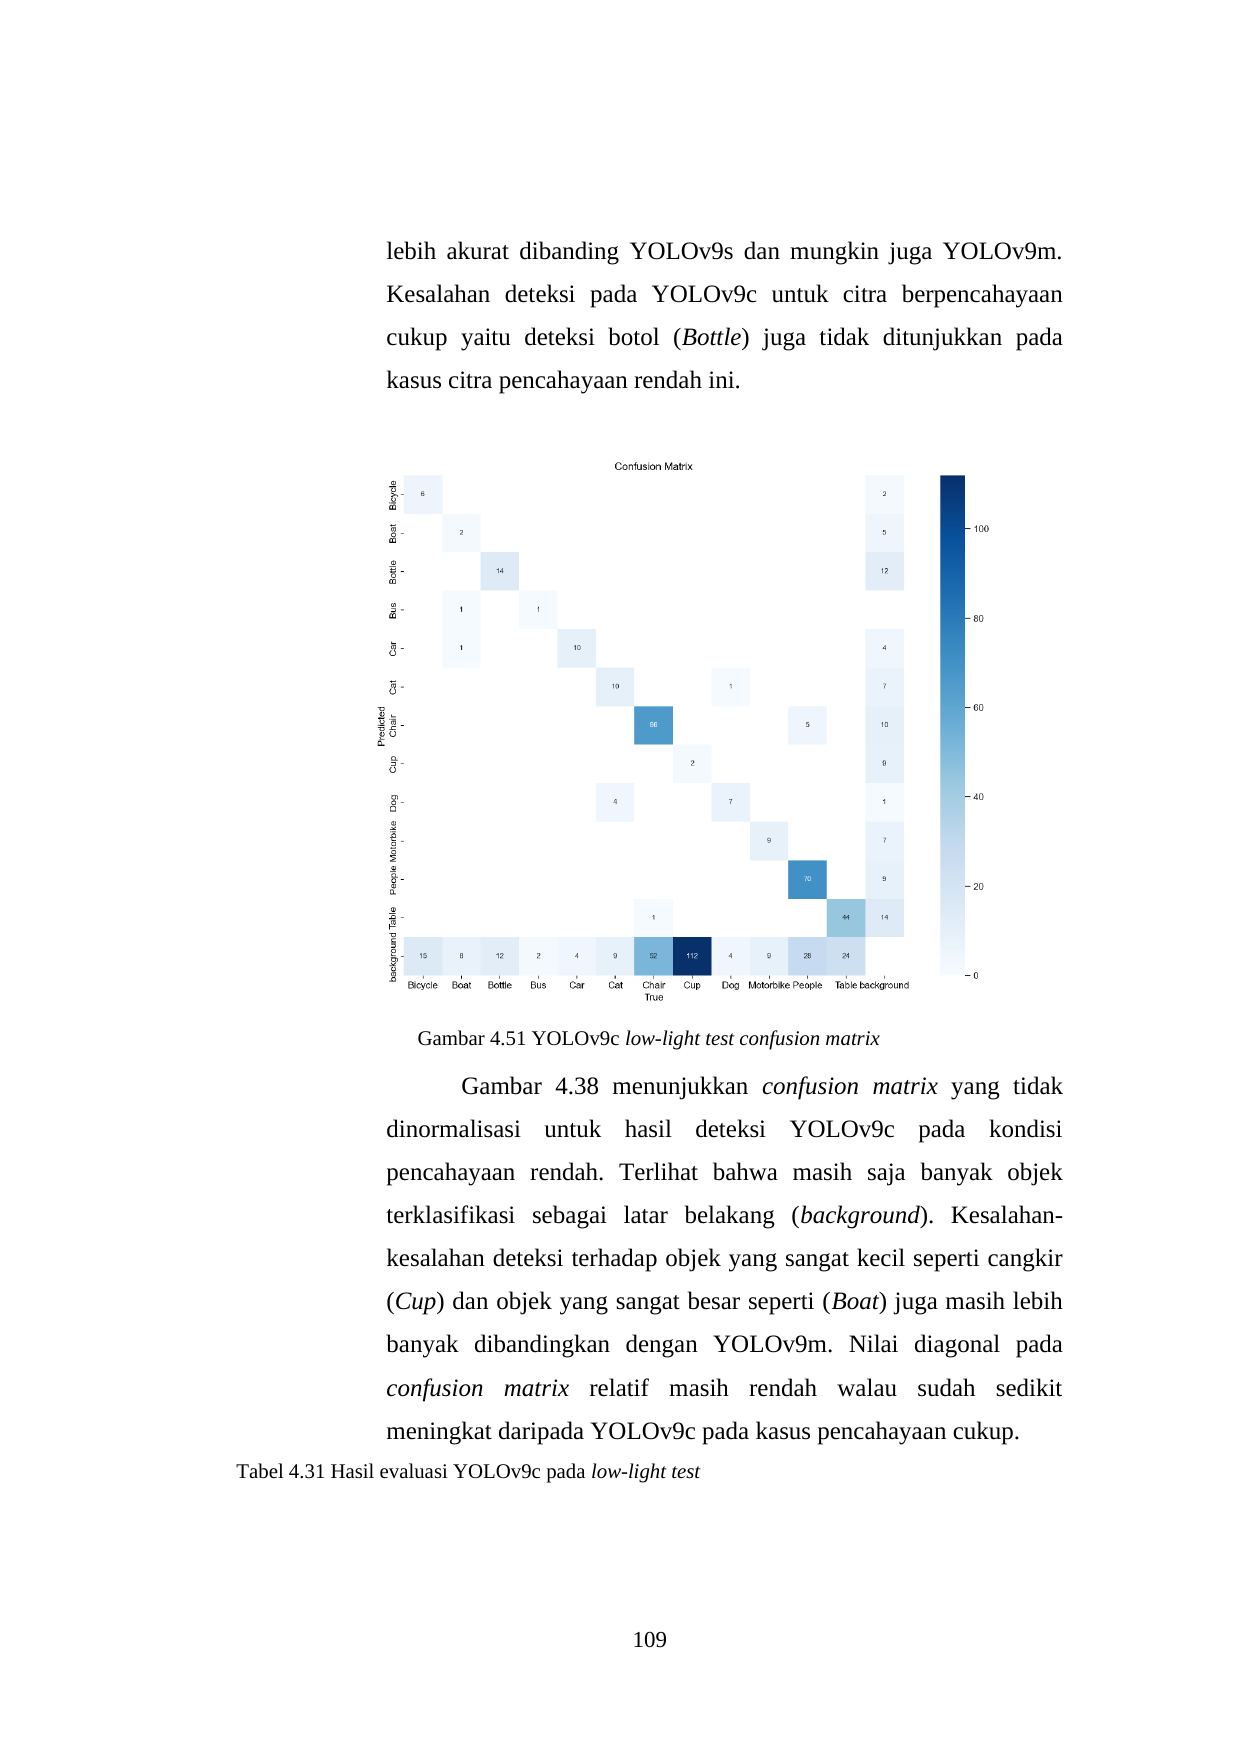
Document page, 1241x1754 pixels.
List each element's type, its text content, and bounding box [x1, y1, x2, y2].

picture [311, 451, 1060, 1013]
text Gambar 4.38 menunjukkan confusion matrix yang tidak dinormalisasi untuk hasil deteksi YOLOv9c pada kondisi pencahayaan rendah. Terlihat bahwa masih saja banyak objek terklasifikasi sebagai latar belakang (background). Kesalahan-kesalahan deteksi terhadap objek yang sangat kecil seperti cangkir (Cup) dan objek yang sangat besar seperti (Boat) juga masih lebih banyak dibandingkan dengan YOLOv9m. Nilai diagonal pada confusion matrix relatif masih rendah walau sudah sedikit meningkat daripada YOLOv9c pada kasus pencahayaan cukup. [386, 1071, 1063, 1444]
text Gambar 4.38 YOLOv9c low-light test confusion matrix [236, 1026, 1063, 1050]
text Tabel 4.26 Hasil evaluasi YOLOv9c pada low-light test [236, 1459, 1063, 1483]
